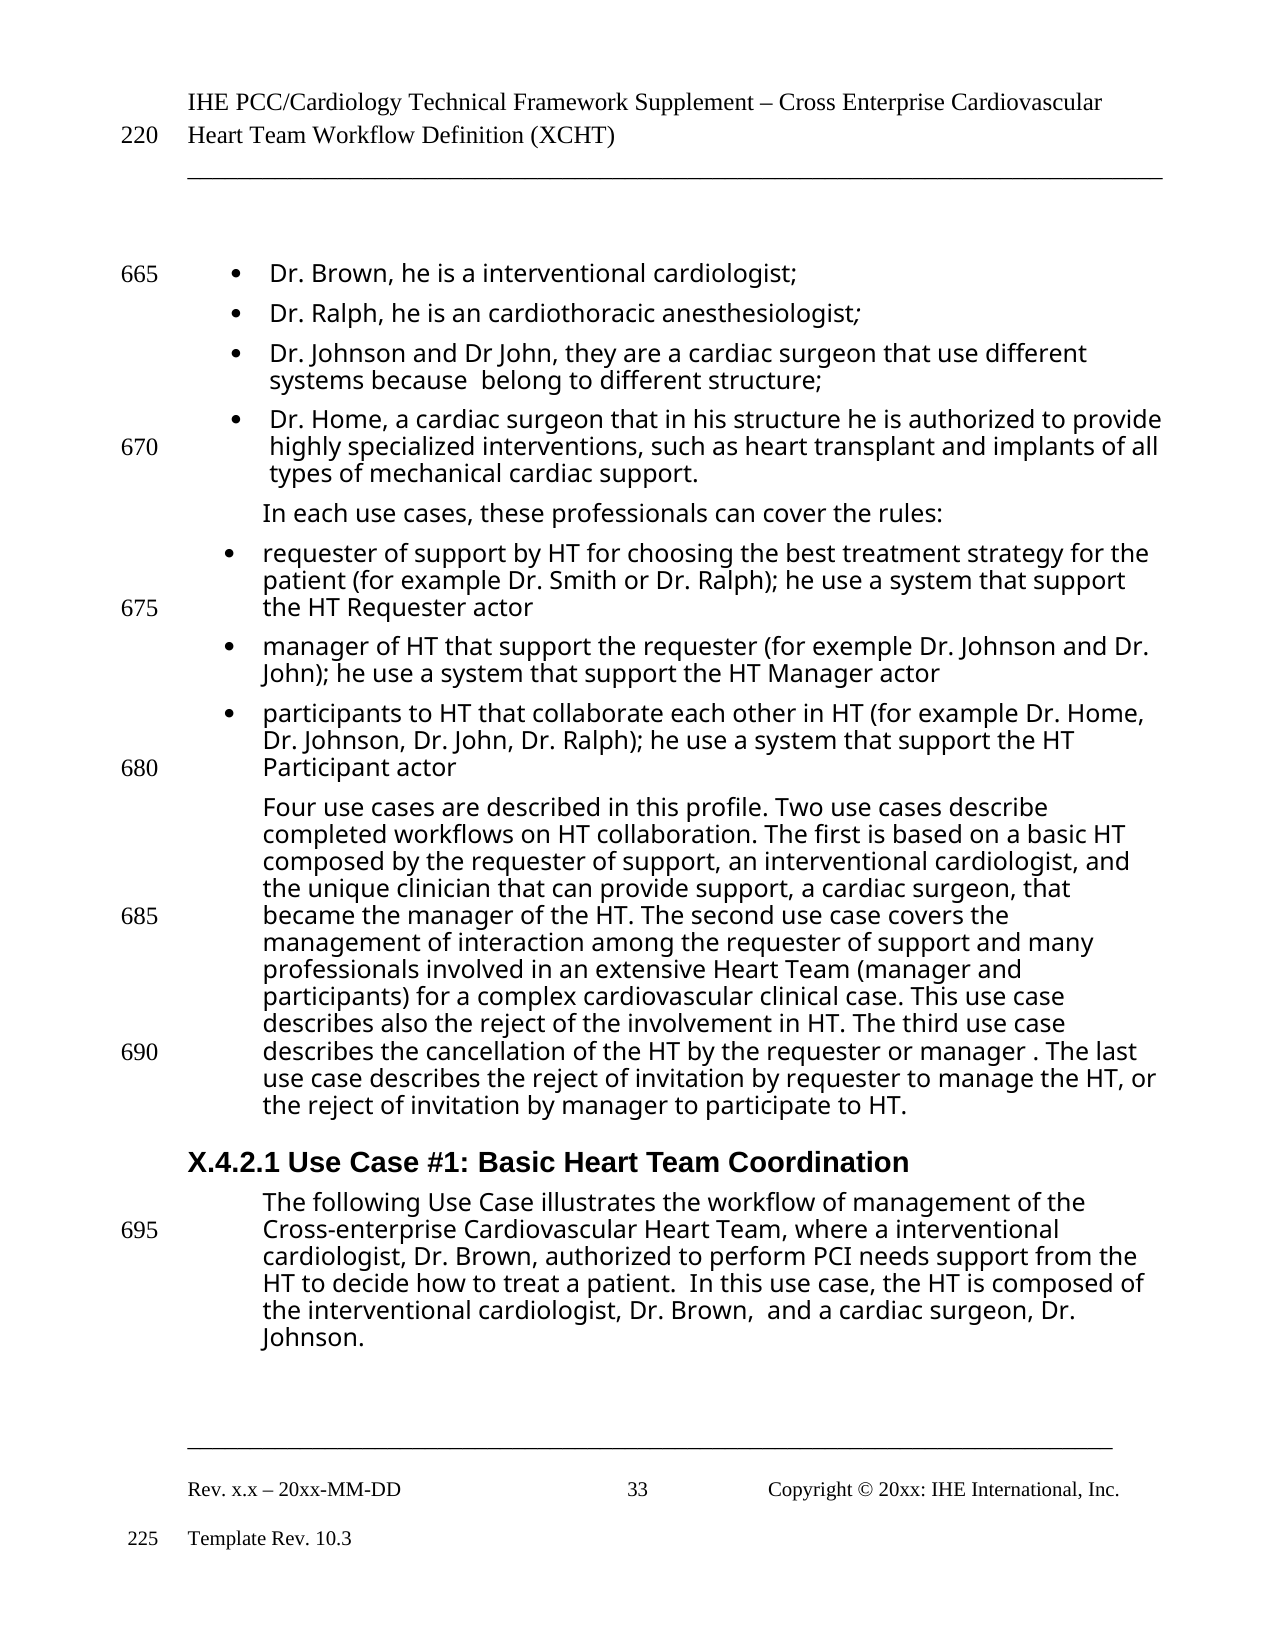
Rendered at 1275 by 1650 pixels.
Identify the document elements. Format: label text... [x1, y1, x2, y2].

text Four use cases are described in this profile. Two use cases describe completed workflows on HT collaboration. The first is based on a basic HT composed by the requester of support, an interventional cardiologist, and the unique clinician that can provide support, a cardiac surgeon, that became the manager of the HT. The second use case covers the management of interaction among the requester of support and many professionals involved in an extensive Heart Team (manager and participants) for a complex cardiovascular clinical case. This use case describes also the reject of the involvement in HT. The third use case describes the cancellation of the HT by the requester or manager . The last use case describes the reject of invitation by requester to manage the HT, or the reject of invitation by manager to participate to HT. [262, 794, 1162, 1119]
list requester of support by HT for choosing the best treatment strategy for the patient (for example Dr. Smith or Dr. Ralph); he use a system that support the HT Requester actor [225, 540, 1162, 622]
list Dr. Ralph, he is an cardiothoracic anesthesiologist; [232, 301, 1162, 328]
list Dr. Brown, he is a interventional cardiologist; [232, 261, 1162, 288]
subtitle X.4.2.1 Use Case #1: Basic Heart Team Coordination [187, 1144, 1162, 1178]
list participants to HT that collaborate each other in HT (for example Dr. Home, Dr. Johnson, Dr. John, Dr. Ralph); he use a system that support the HT Participant actor [225, 701, 1162, 782]
text In each use cases, these professionals can cover the rules: [262, 501, 1162, 528]
text The following Use Case illustrates the workflow of management of the Cross-enterprise Cardiovascular Heart Team, where a interventional cardiologist, Dr. Brown, authorized to perform PCI needs support from the HT to decide how to treat a patient. In this use case, the HT is composed of the interventional cardiologist, Dr. Brown, and a cardiac surgeon, Dr. Johnson. [262, 1189, 1162, 1352]
list Dr. Home, a cardiac surgeon that in his structure he is authorized to provide highly specialized interventions, such as heart transplant and implants of all types of mechanical cardiac support. [232, 407, 1162, 488]
list manager of HT that support the requester (for exemple Dr. Johnson and Dr. John); he use a system that support the HT Manager actor [225, 634, 1162, 688]
list Dr. Johnson and Dr John, they are a cardiac surgeon that use different systems because belong to different structure; [232, 340, 1162, 394]
